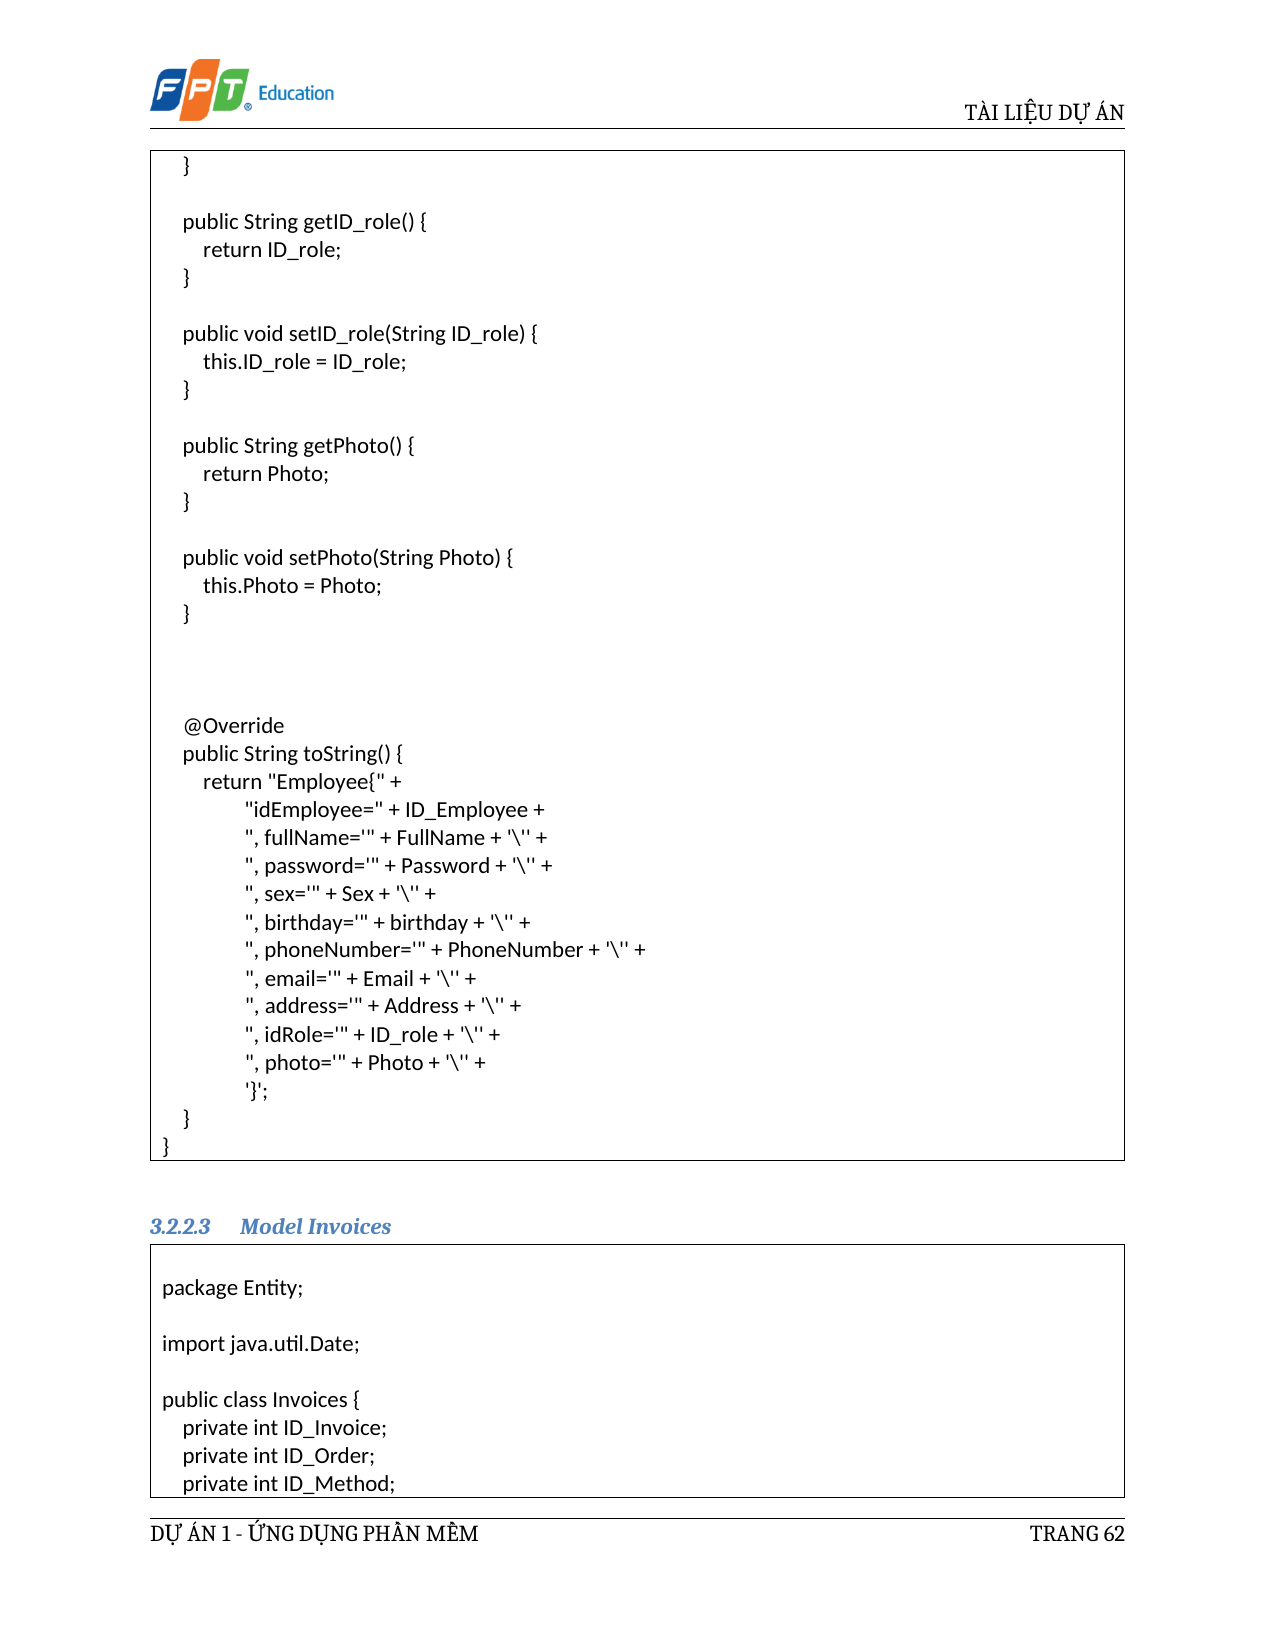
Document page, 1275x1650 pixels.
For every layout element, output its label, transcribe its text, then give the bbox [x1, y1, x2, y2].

subtitle Model Invoices [150, 1214, 1125, 1240]
picture [150, 59, 336, 121]
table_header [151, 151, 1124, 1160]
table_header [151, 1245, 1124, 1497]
